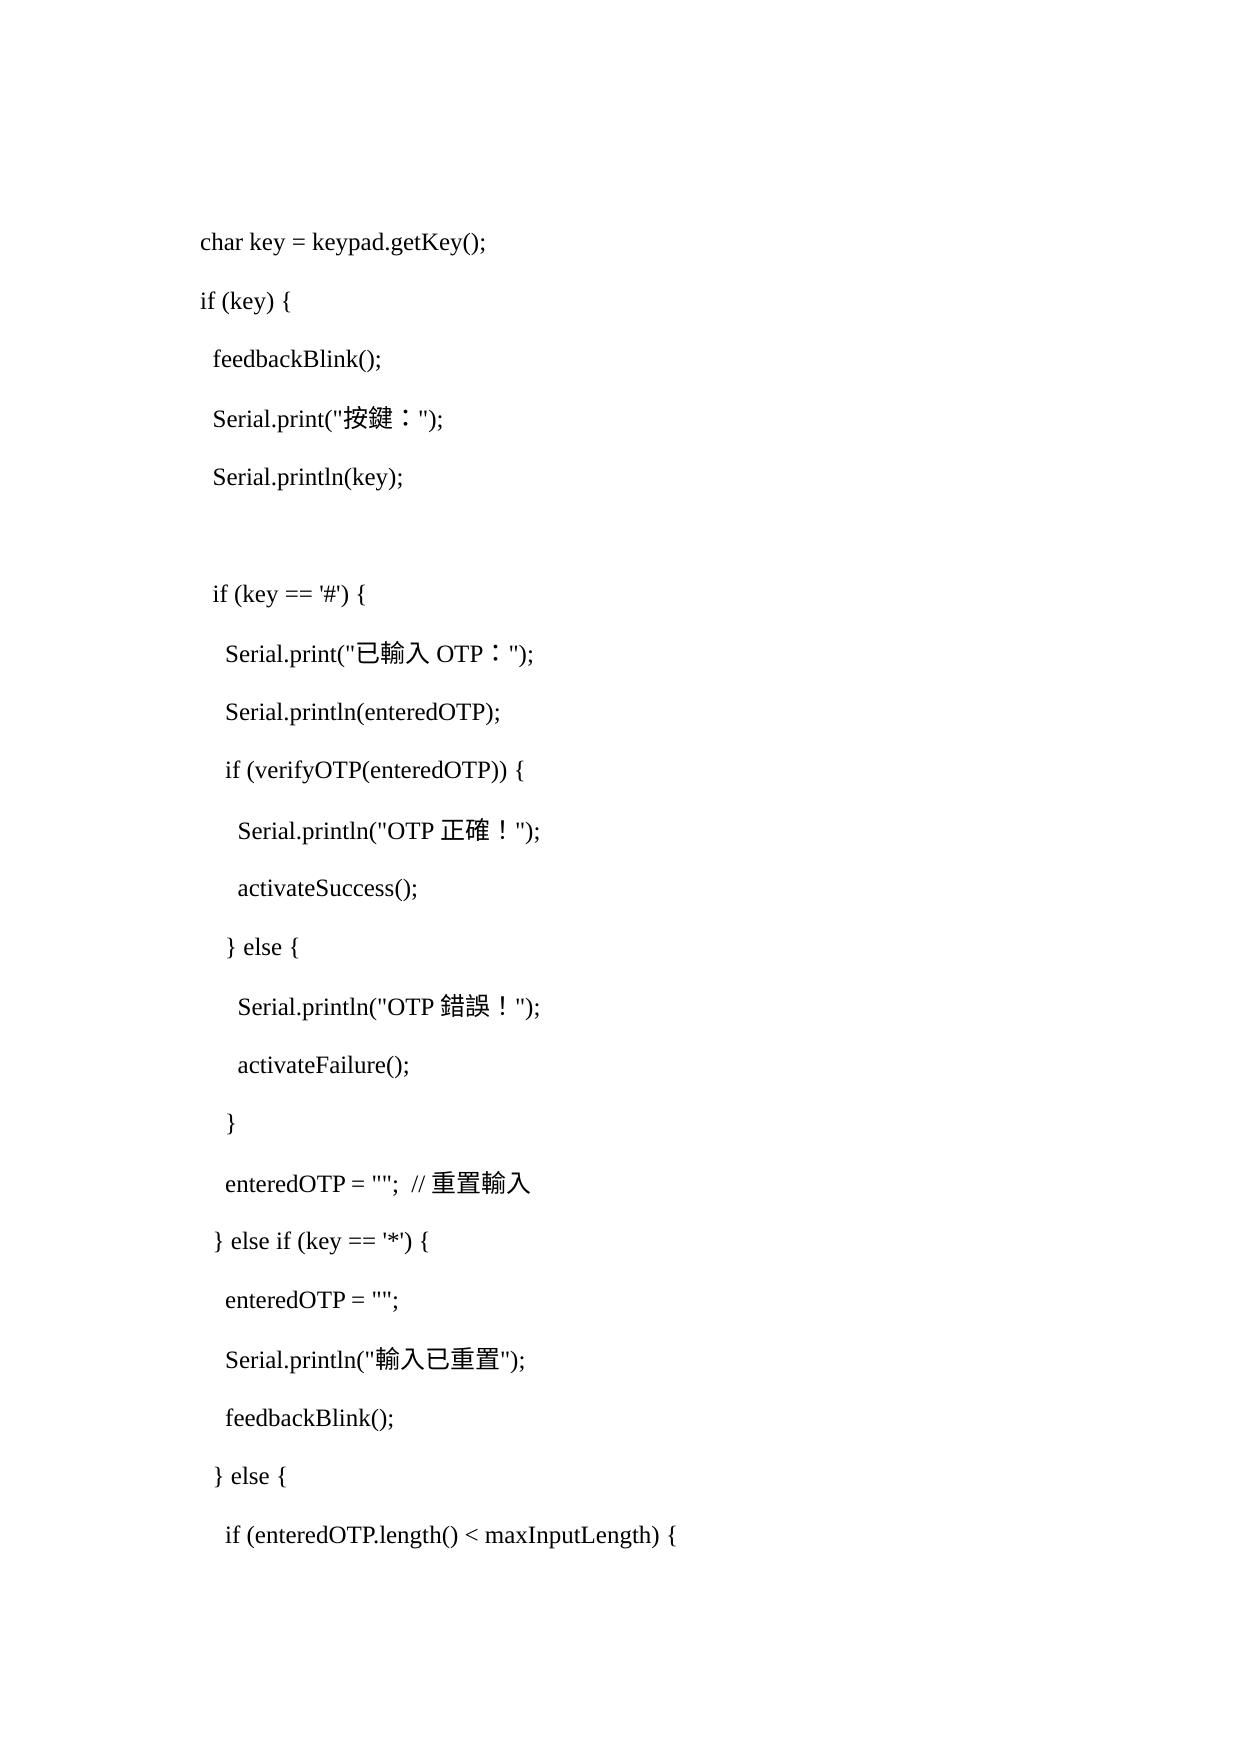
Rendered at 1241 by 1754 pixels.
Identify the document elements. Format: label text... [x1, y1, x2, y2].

text Serial.println(key); [187, 458, 1053, 495]
text feedbackBlink(); [187, 340, 1053, 377]
text if (key == '#') { [187, 575, 1053, 612]
text Serial.print("已輸入 OTP："); [187, 633, 1053, 671]
text feedbackBlink(); [187, 1398, 1053, 1436]
text Serial.println("OTP 正確！"); [187, 809, 1053, 847]
text } [187, 1104, 1053, 1142]
text if (enteredOTP.length() < maxInputLength) { [187, 1515, 1053, 1553]
text Serial.println("輸入已重置"); [187, 1339, 1053, 1376]
text Serial.println(enteredOTP); [187, 693, 1053, 730]
text enteredOTP = ""; [187, 1281, 1053, 1318]
text activateFailure(); [187, 1046, 1053, 1083]
text enteredOTP = ""; // 重置輸入 [187, 1162, 1053, 1200]
text Serial.print("按鍵："); [187, 398, 1053, 436]
text if (verifyOTP(enteredOTP)) { [187, 751, 1053, 789]
text } else { [187, 1457, 1053, 1494]
text } else { [187, 928, 1053, 965]
text } else if (key == '*') { [187, 1222, 1053, 1259]
text char key = keypad.getKey(); [187, 223, 1053, 260]
text Serial.println("OTP 錯誤！"); [187, 986, 1053, 1023]
text if (key) { [187, 281, 1053, 319]
text activateSuccess(); [187, 869, 1053, 907]
